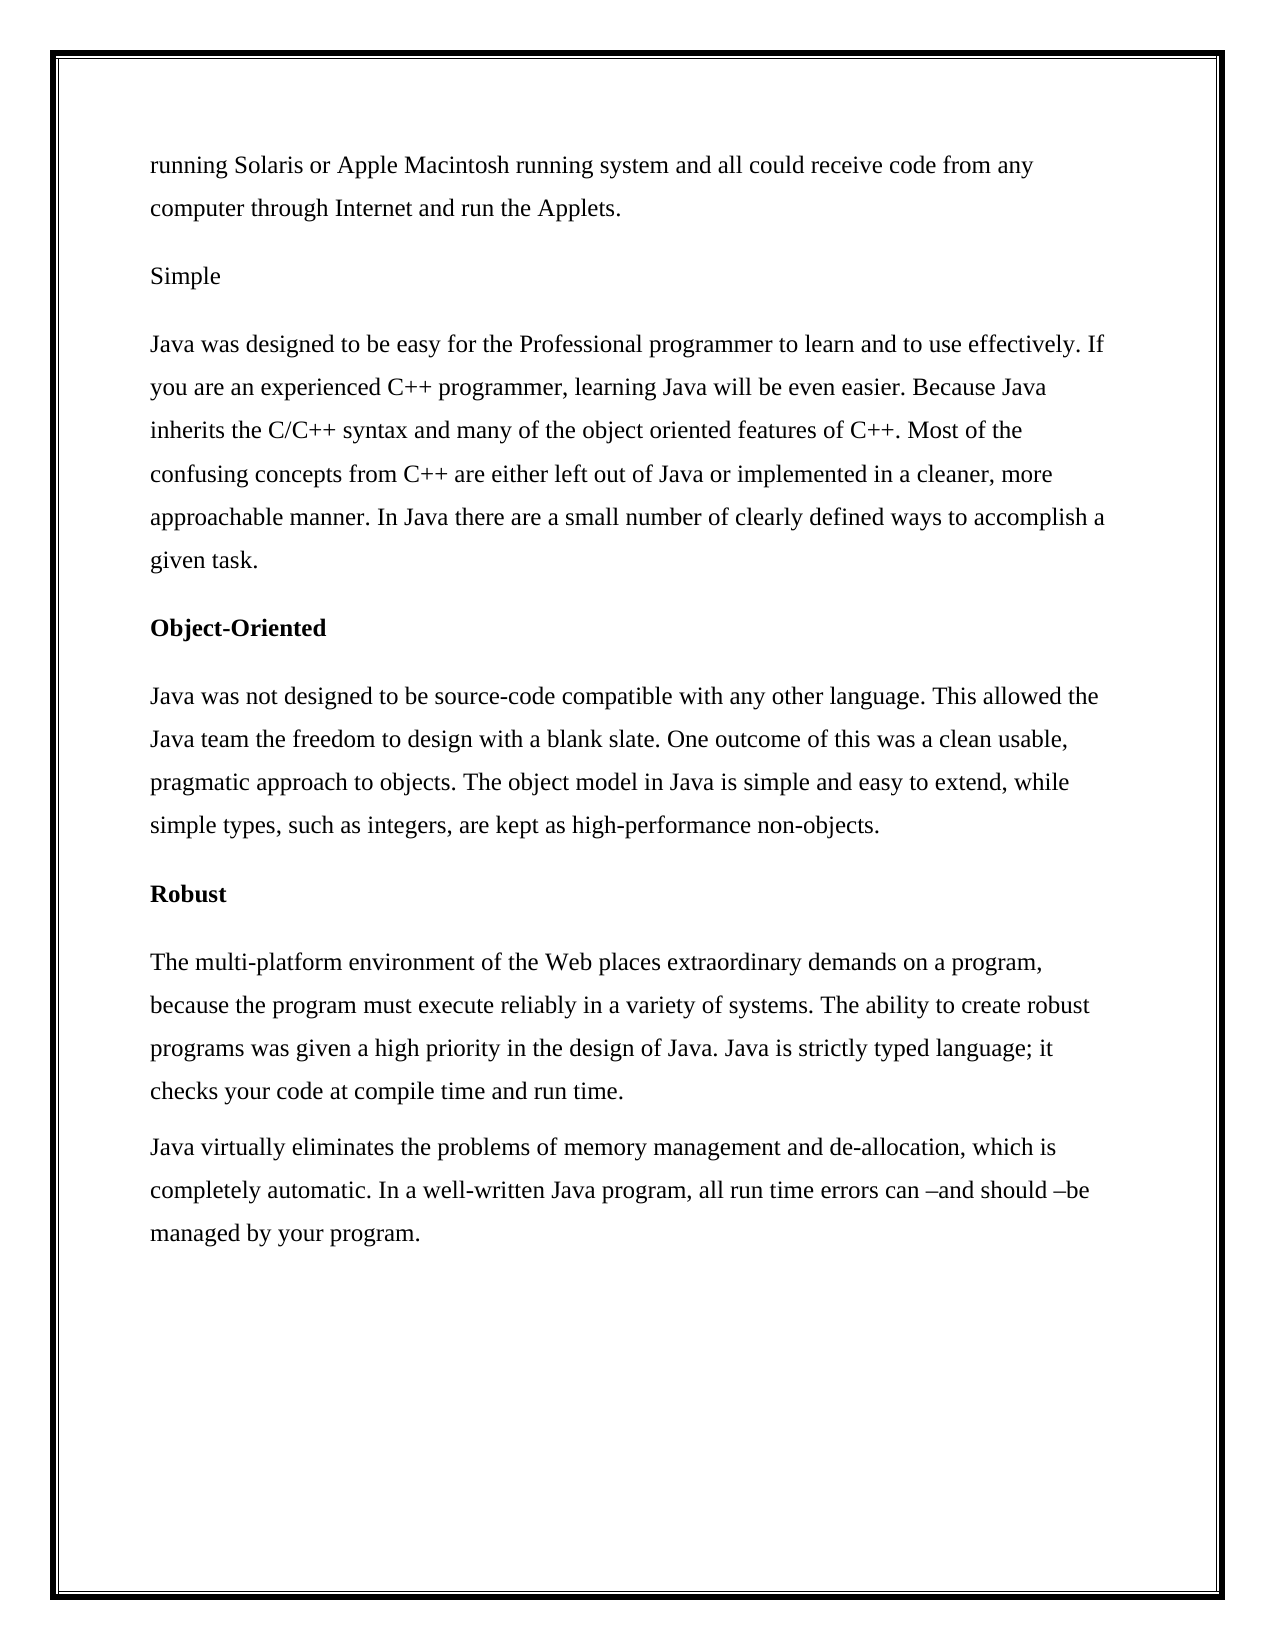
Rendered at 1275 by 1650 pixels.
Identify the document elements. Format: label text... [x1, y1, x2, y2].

text The multi-platform environment of the Web places extraordinary demands on a program, because the program must execute reliably in a variety of systems. The ability to create robust programs was given a high priority in the design of Java. Java is strictly typed language; it checks your code at compile time and run time. [150, 947, 1125, 1105]
subtitle Object-Oriented [150, 613, 1125, 642]
text Java virtually eliminates the problems of memory management and de-allocation, which is completely automatic. In a well-written Java program, all run time errors can –and should –be managed by your program. [150, 1132, 1125, 1247]
subtitle Robust [150, 879, 1125, 907]
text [150, 150, 1125, 222]
subtitle Simple [150, 261, 1125, 290]
text Java was designed to be easy for the Professional programmer to learn and to use effectively. If you are an experienced C++ programmer, learning Java will be even easier. Because Java inherits the C/C++ syntax and many of the object oriented features of C++. Most of the confusing concepts from C++ are either left out of Java or implemented in a cleaner, more approachable manner. In Java there are a small number of clearly defined ways to accomplish a given task. [150, 329, 1125, 574]
text Java was not designed to be source-code compatible with any other language. This allowed the Java team the freedom to design with a blank slate. One outcome of this was a clean usable, pragmatic approach to objects. The object model in Java is simple and easy to extend, while simple types, such as integers, are kept as high-performance non-objects. [150, 681, 1125, 839]
